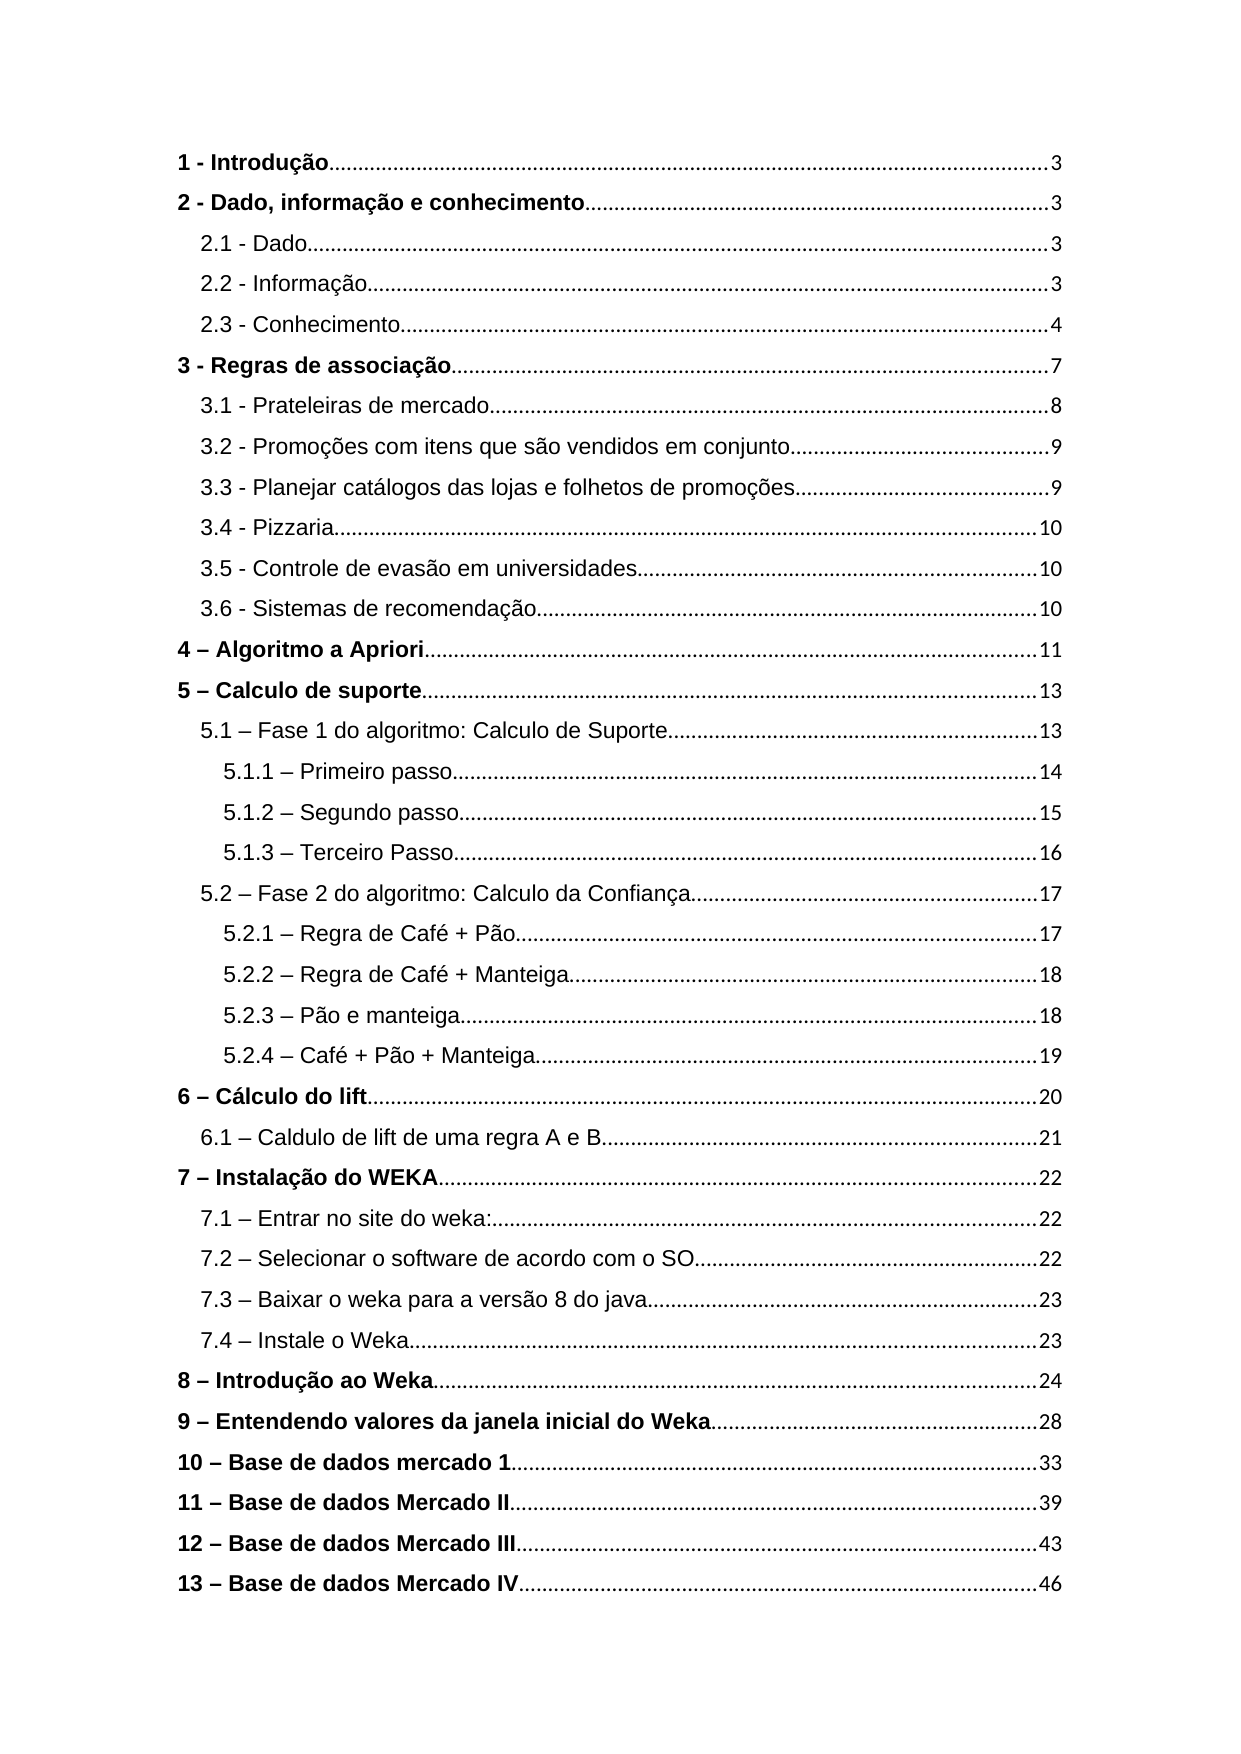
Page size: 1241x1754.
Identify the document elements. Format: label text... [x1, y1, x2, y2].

text 12 – Base de dados Mercado III 43 [177, 1529, 1063, 1557]
text 7 – Instalação do WEKA 22 [177, 1163, 1063, 1191]
text 2.1 - Dado 3 [200, 229, 1063, 257]
text 5.1.3 – Terceiro Passo 16 [223, 838, 1063, 866]
text 5.1.1 – Primeiro passo 14 [223, 757, 1063, 785]
text 6 – Cálculo do lift 20 [177, 1082, 1063, 1110]
text 7.3 – Baixar o weka para a versão 8 do java 23 [200, 1285, 1063, 1313]
text 6.1 – Caldulo de lift de uma regra A e B 21 [200, 1123, 1063, 1151]
text 8 – Introdução ao Weka 24 [177, 1366, 1063, 1394]
text 3.1 - Prateleiras de mercado 8 [200, 391, 1063, 419]
text 3.2 - Promoções com itens que são vendidos em conjunto 9 [200, 432, 1063, 460]
text 5.1 – Fase 1 do algoritmo: Calculo de Suporte 13 [200, 716, 1063, 744]
text 7.2 – Selecionar o software de acordo com o SO 22 [200, 1244, 1063, 1272]
text 4 – Algoritmo a Apriori 11 [177, 635, 1063, 663]
text 3.6 - Sistemas de recomendação 10 [200, 594, 1063, 622]
text 5.2.2 – Regra de Café + Manteiga 18 [223, 960, 1063, 988]
text 5 – Calculo de suporte 13 [177, 676, 1063, 704]
text 7.1 – Entrar no site do weka: 22 [200, 1204, 1063, 1232]
text 3.5 - Controle de evasão em universidades 10 [200, 554, 1063, 582]
text 5.2.4 – Café + Pão + Manteiga 19 [223, 1041, 1063, 1069]
text 3.3 - Planejar catálogos das lojas e folhetos de promoções 9 [200, 473, 1063, 501]
text 2 - Dado, informação e conhecimento 3 [177, 188, 1063, 216]
text 5.2.3 – Pão e manteiga 18 [223, 1001, 1063, 1029]
text 5.1.2 – Segundo passo 15 [223, 798, 1063, 826]
text 2.2 - Informação 3 [200, 269, 1063, 297]
text 9 – Entendendo valores da janela inicial do Weka 28 [177, 1407, 1063, 1435]
text 5.2.1 – Regra de Café + Pão 17 [223, 919, 1063, 947]
text 10 – Base de dados mercado 1 33 [177, 1448, 1063, 1476]
text 13 – Base de dados Mercado IV 46 [177, 1569, 1063, 1597]
text 11 – Base de dados Mercado II 39 [177, 1488, 1063, 1516]
text 3 - Regras de associação 7 [177, 351, 1063, 379]
text 1 - Introdução 3 [177, 148, 1063, 176]
text 7.4 – Instale o Weka 23 [200, 1326, 1063, 1354]
text 2.3 - Conhecimento 4 [200, 310, 1063, 338]
text 5.2 – Fase 2 do algoritmo: Calculo da Confiança 17 [200, 879, 1063, 907]
text 3.4 - Pizzaria 10 [200, 513, 1063, 541]
